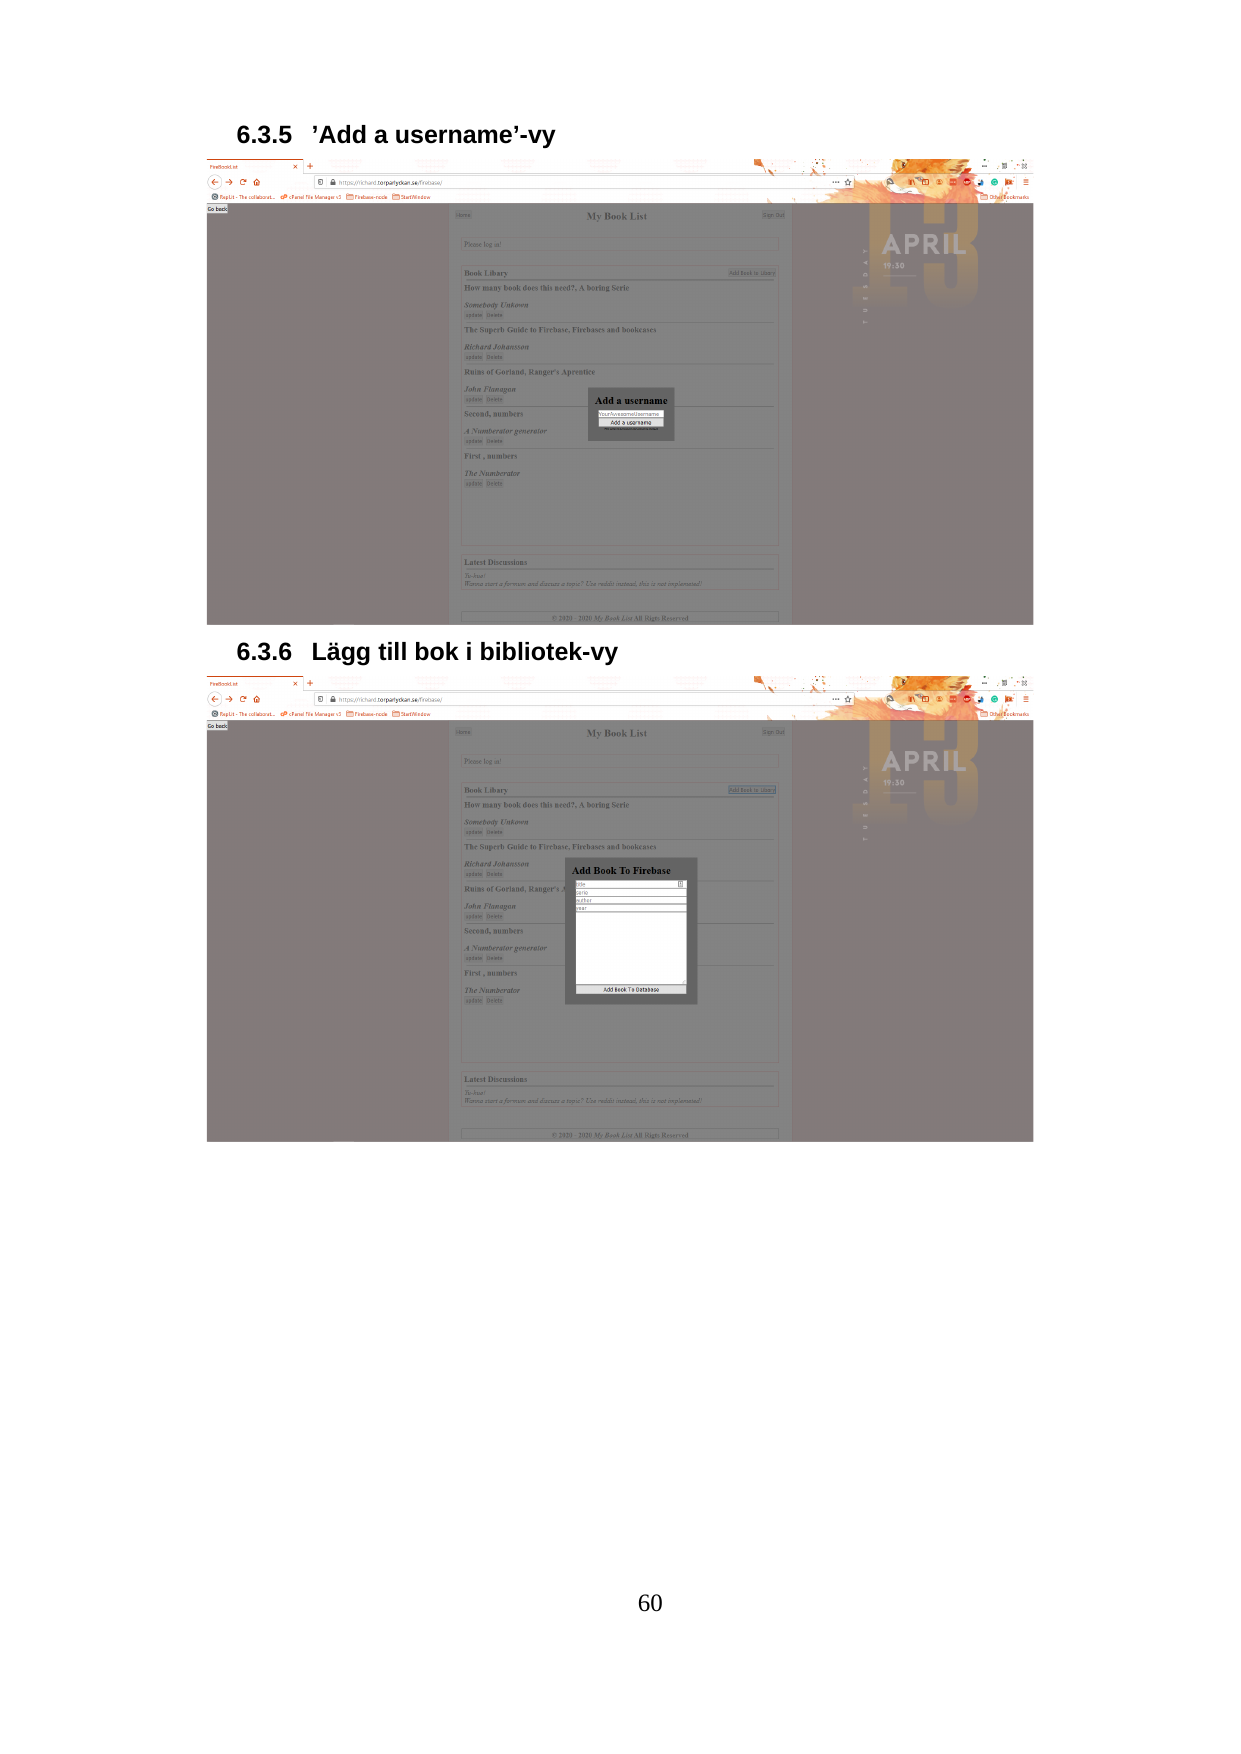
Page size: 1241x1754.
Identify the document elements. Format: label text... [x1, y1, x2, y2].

subtitle Lägg till bok i bibliotek-vy [236, 637, 1033, 666]
subtitle ’Add a username’-vy [236, 121, 1033, 149]
picture [206, 159, 1034, 625]
picture [206, 676, 1034, 1142]
